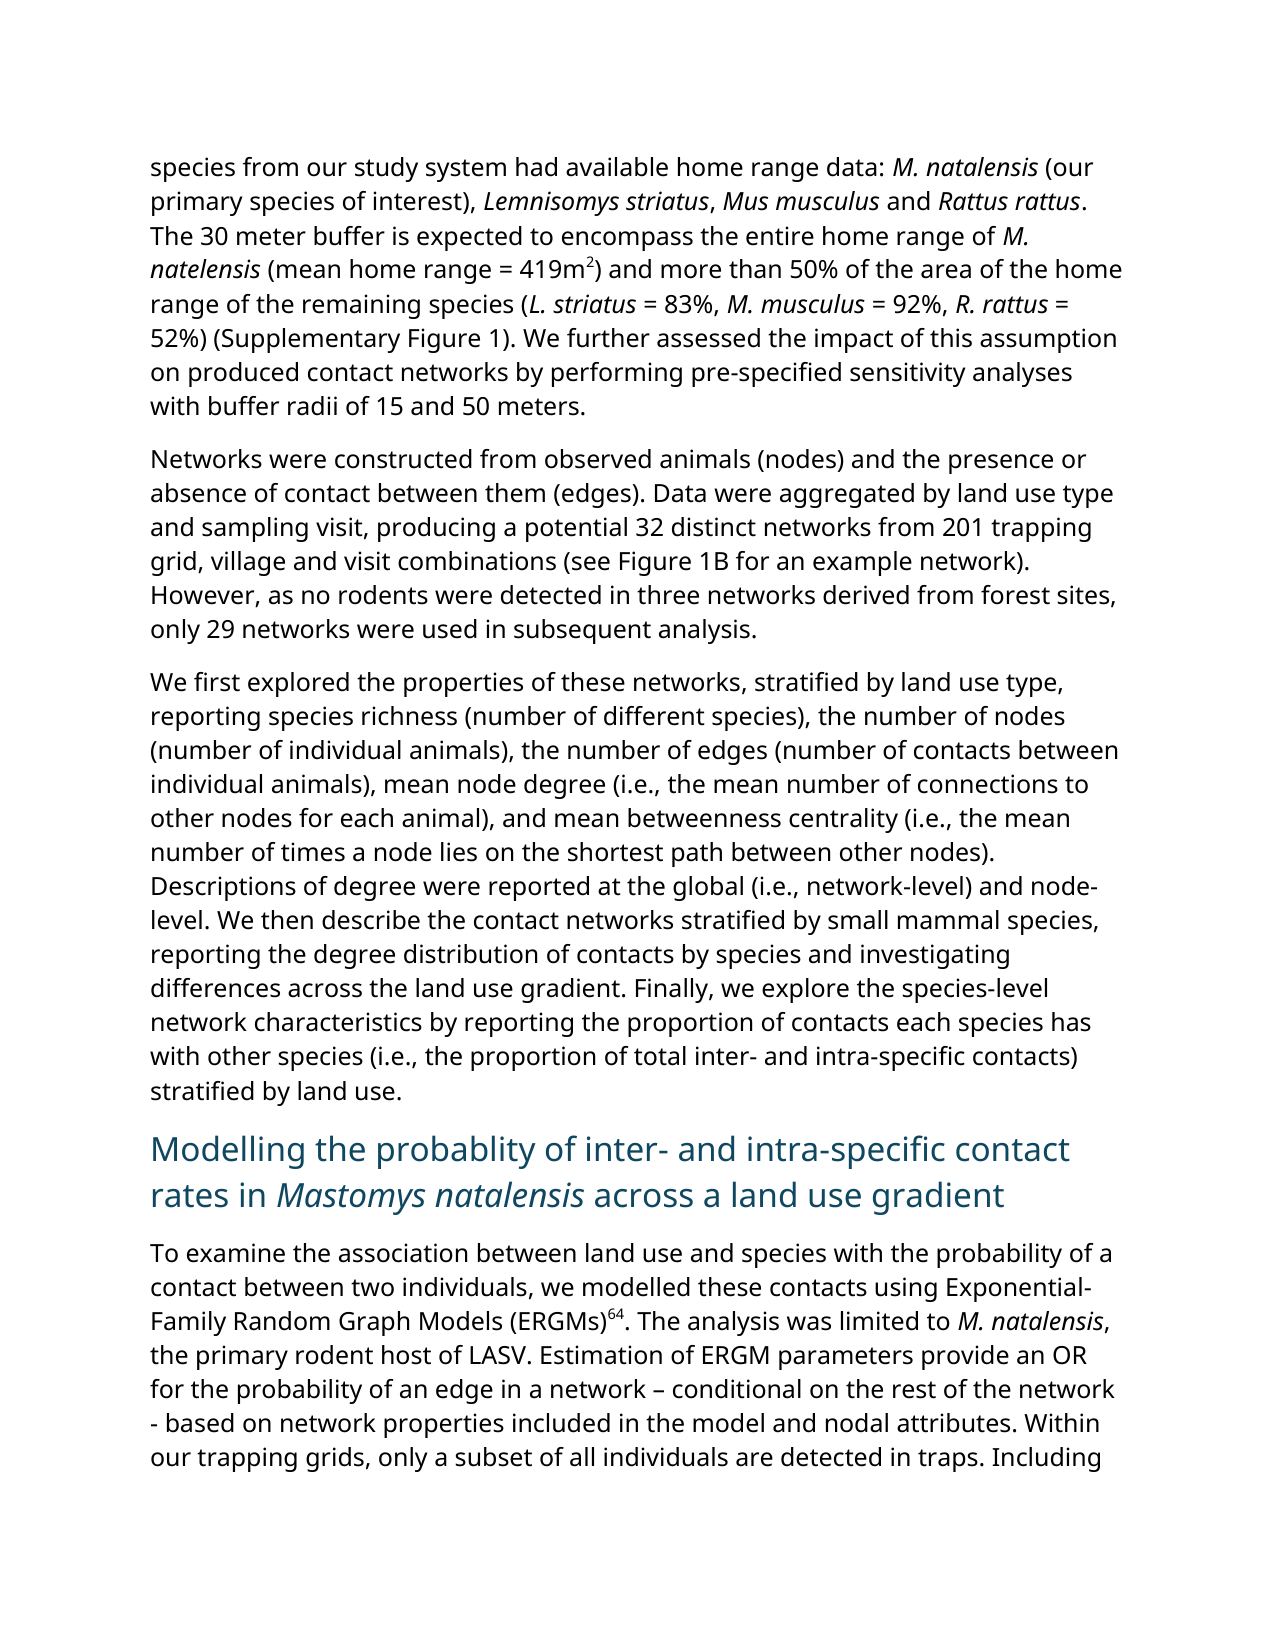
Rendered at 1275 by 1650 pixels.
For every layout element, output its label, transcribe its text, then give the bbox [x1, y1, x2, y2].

text Networks were constructed from observed animals (nodes) and the presence or absence of contact between them (edges). Data were aggregated by land use type and sampling visit, producing a potential 32 distinct networks from 201 trapping grid, village and visit combinations (see Figure 1B for an example network). However, as no rodents were detected in three networks derived from forest sites, only 29 networks were used in subsequent analysis. [150, 441, 1125, 646]
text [150, 1236, 1125, 1474]
text We first explored the properties of these networks, stratified by land use type, reporting species richness (number of different species), the number of nodes (number of individual animals), the number of edges (number of contacts between individual animals), mean node degree (i.e., the mean number of connections to other nodes for each animal), and mean betweenness centrality (i.e., the mean number of times a node lies on the shortest path between other nodes). Descriptions of degree were reported at the global (i.e., network-level) and node-level. We then describe the contact networks stratified by small mammal species, reporting the degree distribution of contacts by species and investigating differences across the land use gradient. Finally, we explore the species-level network characteristics by reporting the proportion of contacts each species has with other species (i.e., the proportion of total inter- and intra-specific contacts) stratified by land use. [150, 664, 1125, 1107]
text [150, 150, 1125, 422]
subtitle Modelling the probablity of inter- and intra-specific contact rates in Mastomys natalensis across a land use gradient [150, 1126, 1125, 1217]
